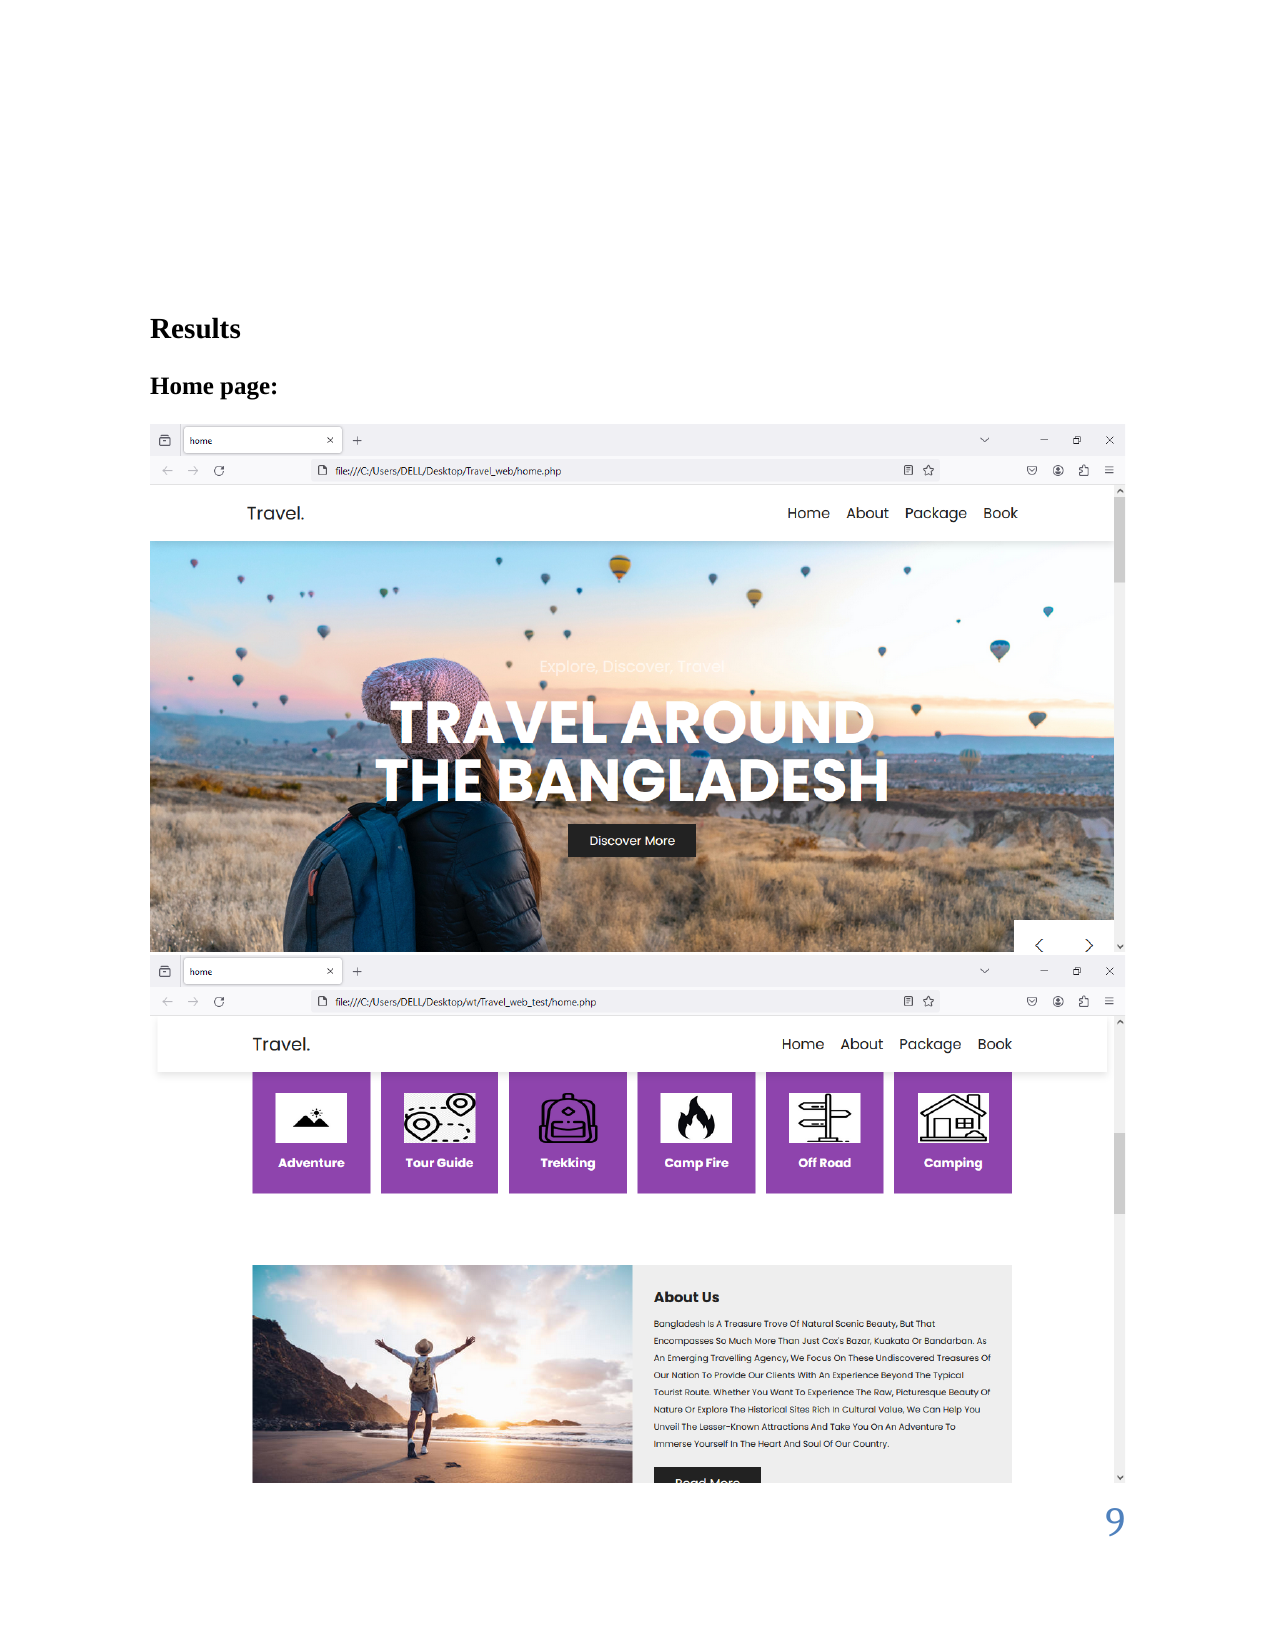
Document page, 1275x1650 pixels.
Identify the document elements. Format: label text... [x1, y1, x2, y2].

text Home page: [150, 371, 1125, 400]
picture [150, 424, 1125, 952]
text Results [150, 312, 1125, 345]
picture [150, 955, 1125, 1483]
